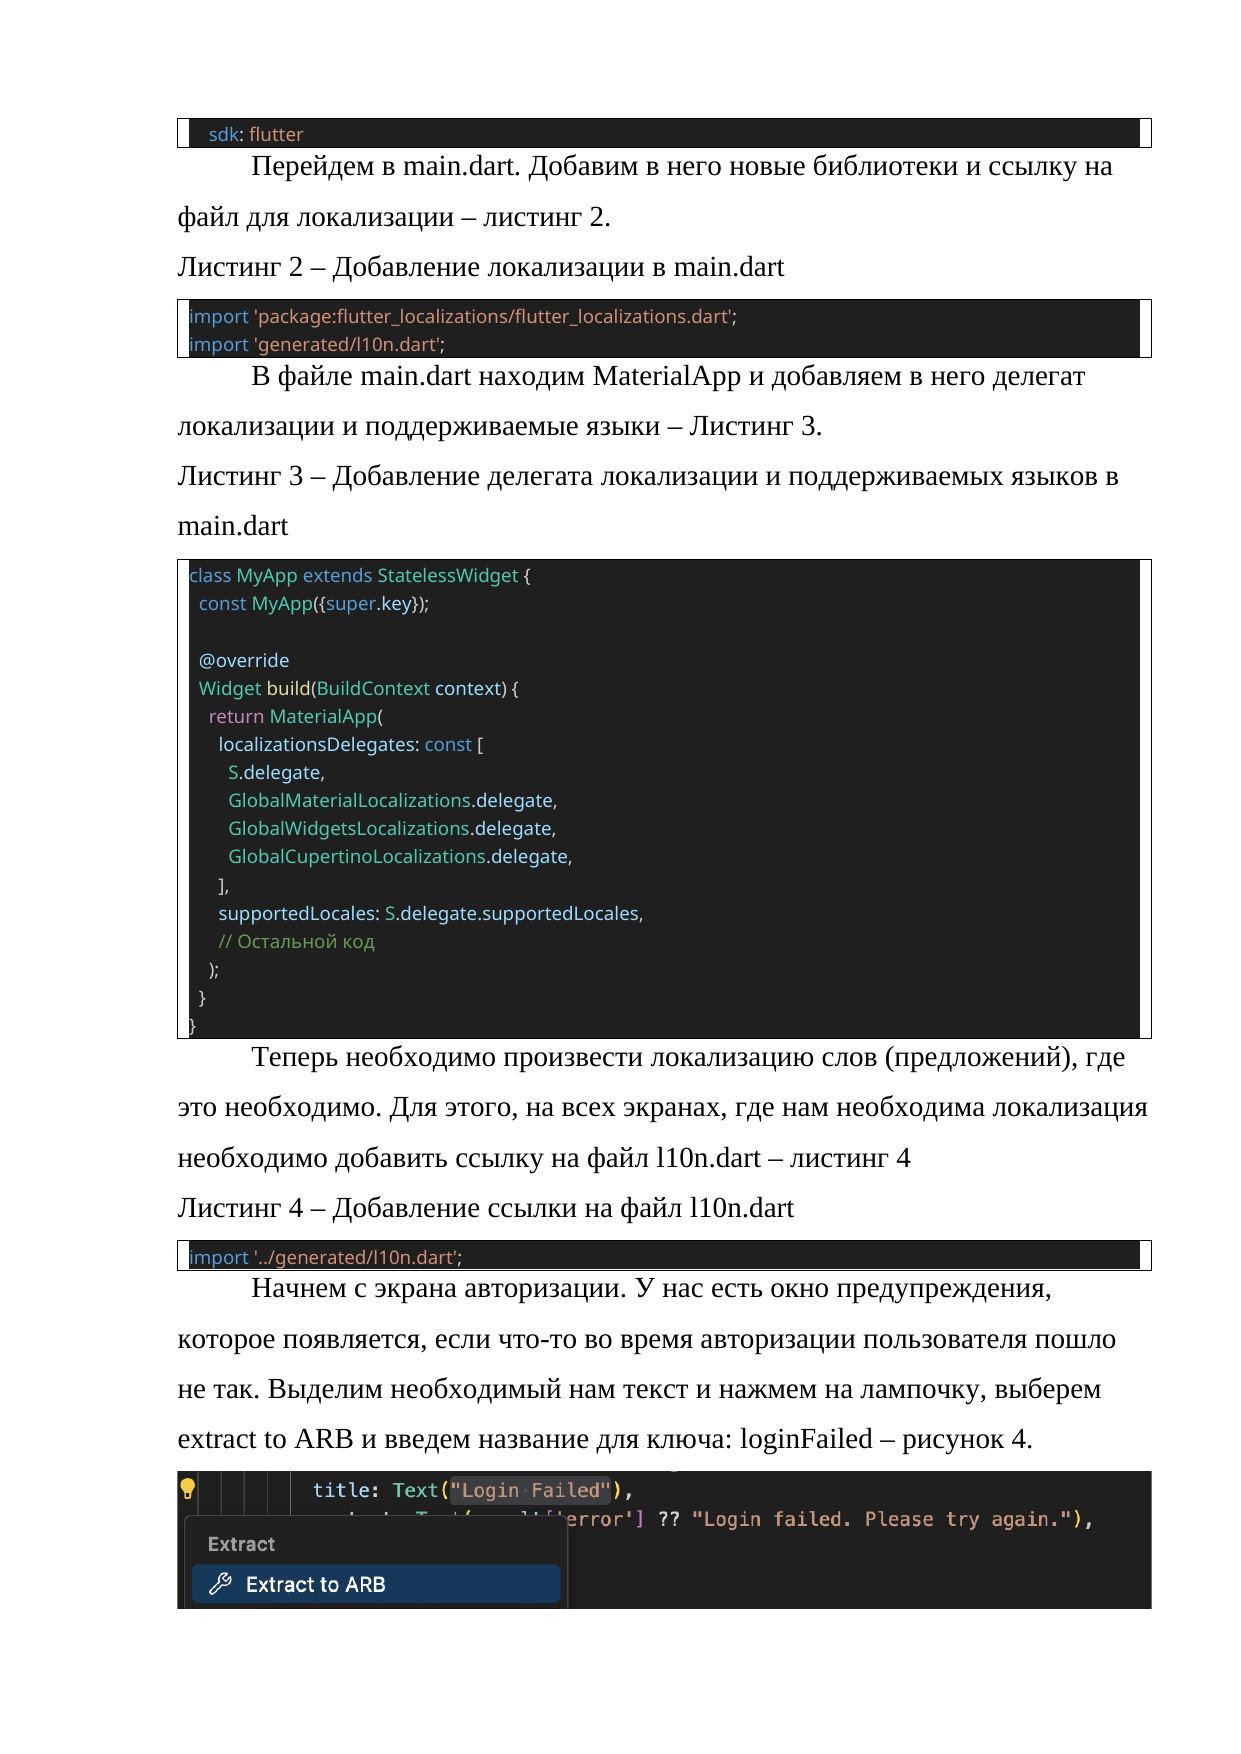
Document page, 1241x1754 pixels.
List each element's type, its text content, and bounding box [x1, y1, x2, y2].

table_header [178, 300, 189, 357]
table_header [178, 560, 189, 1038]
text В файле main.dart находим MaterialApp и добавляем в него делегат локализации и поддерживаемые языки – Листинг 3. [177, 358, 1152, 441]
text Теперь необходимо произвести локализацию слов (предложений), где это необходимо. Для этого, на всех экранах, где нам необходима локализация необходимо добавить ссылку на файл l10n.dart – листинг 4 [177, 1039, 1152, 1173]
picture [177, 1471, 1152, 1609]
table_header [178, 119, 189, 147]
text Перейдем в main.dart. Добавим в него новые библиотеки и ссылку на файл для локализации – листинг 2. [177, 148, 1152, 232]
text Начнем с экрана авторизации. У нас есть окно предупреждения, которое появляется, если что-то во время авторизации пользователя пошло не так. Выделим необходимый нам текст и нажмем на лампочку, выберем extract to ARB и введем название для ключа: loginFailed – рисунок 4. [177, 1271, 1152, 1455]
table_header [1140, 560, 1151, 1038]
text Листинг 4 – Добавление ссылки на файл l10n.dart [177, 1190, 1152, 1223]
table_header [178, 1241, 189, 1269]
text Листинг 2 – Добавление локализации в main.dart [177, 249, 1152, 282]
text Листинг 3 – Добавление делегата локализации и поддерживаемых языков в main.dart [177, 458, 1152, 542]
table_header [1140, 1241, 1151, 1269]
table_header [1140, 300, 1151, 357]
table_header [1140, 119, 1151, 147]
